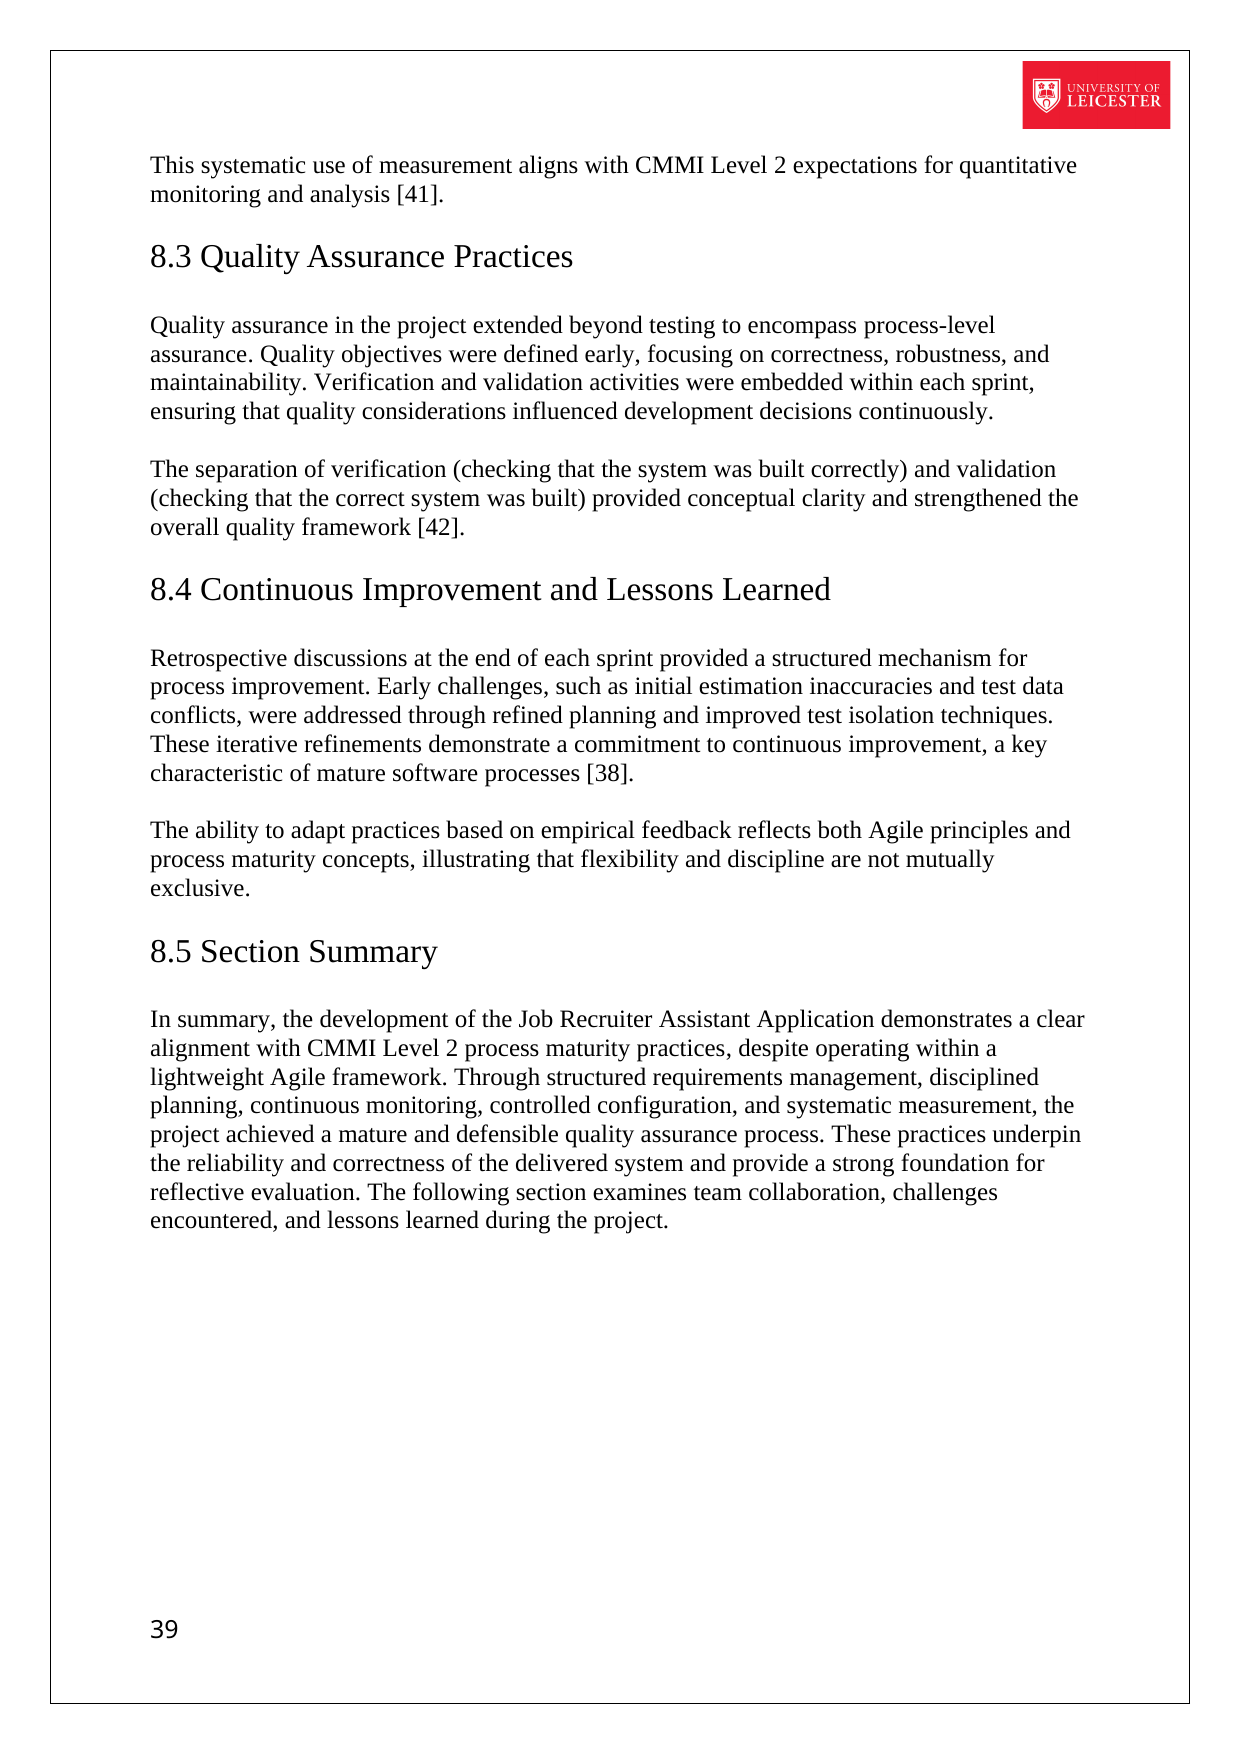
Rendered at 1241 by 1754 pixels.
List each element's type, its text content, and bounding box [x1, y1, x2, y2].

subtitle 8.4 Continuous Improvement and Lessons Learned [150, 569, 1090, 608]
text This systematic use of measurement aligns with CMMI Level 2 expectations for quantitative monitoring and analysis [41]. [150, 150, 1090, 207]
subtitle 8.3 Quality Assurance Practices [150, 237, 1090, 275]
subtitle 8.5 Section Summary [150, 931, 1090, 969]
text Retrospective discussions at the end of each sprint provided a structured mechanism for process improvement. Early challenges, such as initial estimation inaccuracies and test data conflicts, were addressed through refined planning and improved test isolation techniques. These iterative refinements demonstrate a commitment to continuous improvement, a key characteristic of mature software processes [38]. [150, 643, 1090, 786]
picture [1022, 61, 1171, 129]
text In summary, the development of the Job Recruiter Assistant Application demonstrates a clear alignment with CMMI Level 2 process maturity practices, despite operating within a lightweight Agile framework. Through structured requirements management, disciplined planning, continuous monitoring, controlled configuration, and systematic measurement, the project achieved a mature and defensible quality assurance process. These practices underpin the reliability and correctness of the delivered system and provide a strong foundation for reflective evaluation. The following section examines team collaboration, challenges encountered, and lessons learned during the project. [150, 1004, 1090, 1234]
text The separation of verification (checking that the system was built correctly) and validation (checking that the correct system was built) provided conceptual clarity and strengthened the overall quality framework [42]. [150, 454, 1090, 540]
text The ability to adapt practices based on empirical feedback reflects both Agile principles and process maturity concepts, illustrating that flexibility and discipline are not mutually exclusive. [150, 816, 1090, 902]
text Quality assurance in the project extended beyond testing to encompass process-level assurance. Quality objectives were defined early, focusing on correctness, robustness, and maintainability. Verification and validation activities were embedded within each sprint, ensuring that quality considerations influenced development decisions continuously. [150, 310, 1090, 425]
